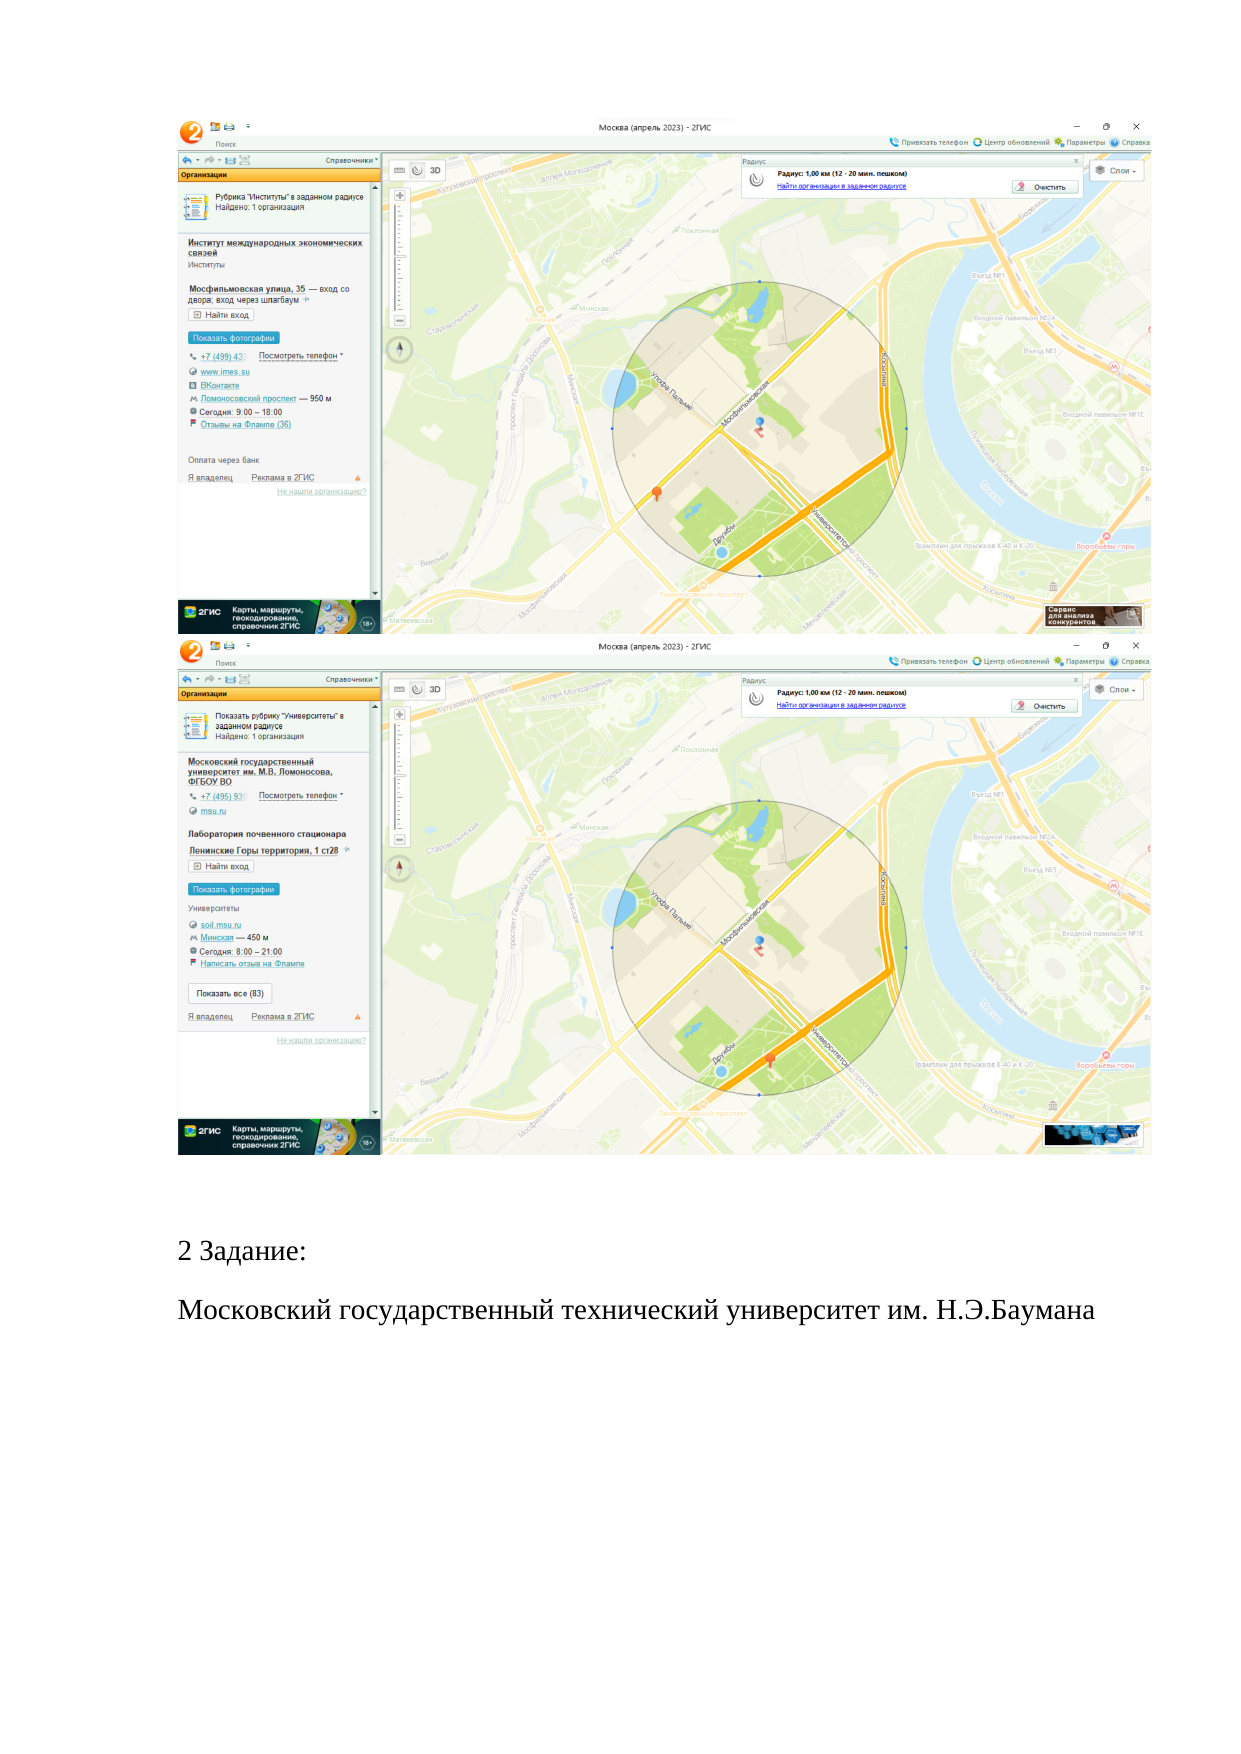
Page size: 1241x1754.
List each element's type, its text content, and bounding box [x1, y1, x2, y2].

text Московский государственный технический университет им. Н.Э.Баумана [177, 1292, 1152, 1326]
text 2 Задание: [177, 1233, 1152, 1266]
picture [177, 637, 1152, 1155]
picture [177, 118, 1152, 634]
